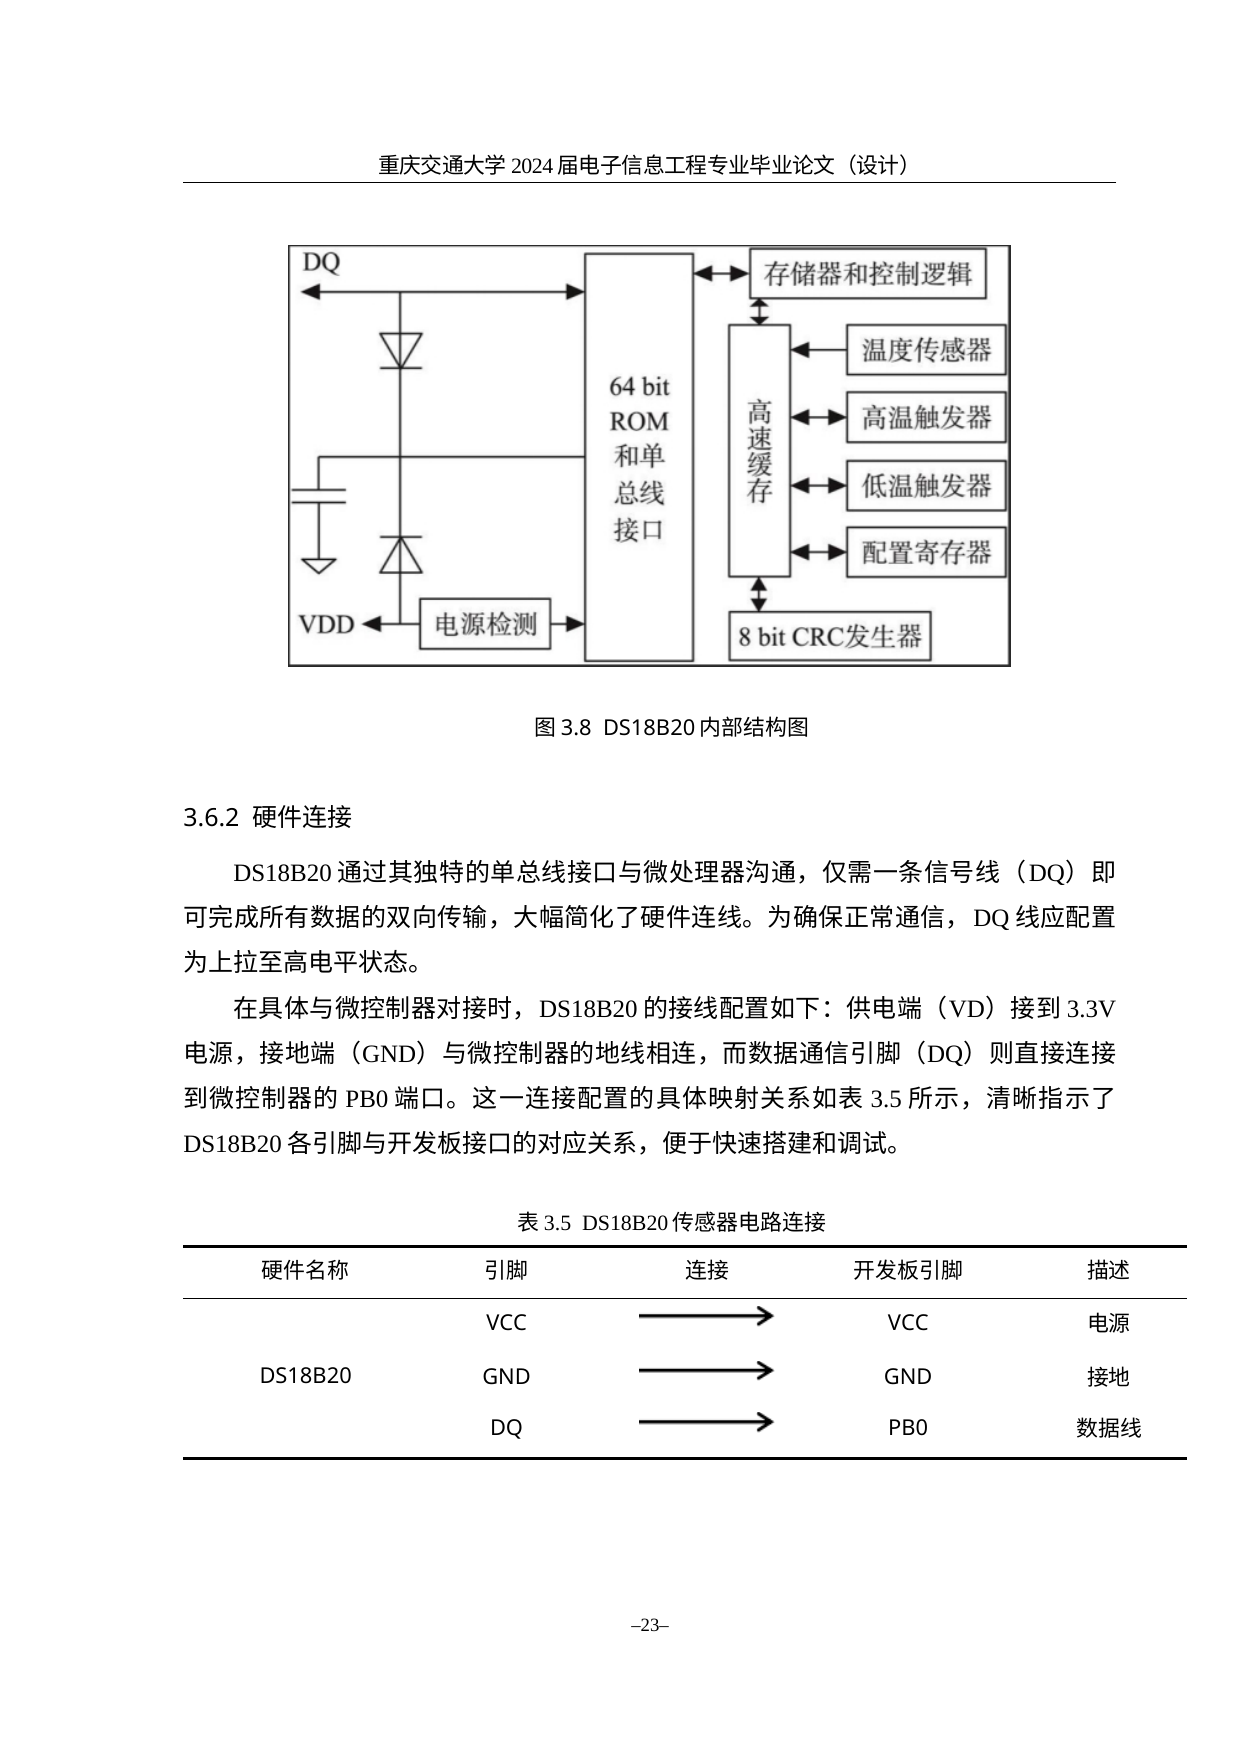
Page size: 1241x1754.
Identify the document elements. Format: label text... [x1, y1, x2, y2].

table_cell 接地 [986, 1351, 1187, 1404]
text 图3.8 DS18B20内部结构图 [183, 709, 1116, 741]
table_cell 数据线 [986, 1404, 1187, 1457]
table_cell GND [786, 1351, 986, 1404]
table_cell 电源 [986, 1299, 1187, 1351]
text 在具体与微控制器对接时，DS18B20的接线配置如下：供电端（VD）接到3.3V电源，接地端（GND）与微控制器的地线相连，而数据通信引脚（DQ）则直接连接到微控制器的PB0端口。这一连接配置的具体映射关系如表3.5所示，清晰指示了DS18B20各引脚与开发板接口的对应关系，便于快速搭建和调试。 [183, 988, 1116, 1160]
picture [288, 245, 1011, 667]
table_cell GND [384, 1351, 585, 1404]
table_header 连接 [585, 1248, 786, 1298]
table_header 开发板引脚 [786, 1248, 986, 1298]
table_cell [585, 1351, 786, 1404]
table_cell [585, 1404, 786, 1457]
picture [639, 1361, 775, 1381]
picture [639, 1412, 775, 1433]
text 表3.5 DS18B20传感器电路连接 [183, 1205, 1116, 1237]
table_cell VCC [384, 1299, 585, 1351]
table_cell DS18B20 [183, 1299, 384, 1457]
table_header 硬件名称 [183, 1248, 384, 1298]
table_header 引脚 [384, 1248, 585, 1298]
table_cell VCC [786, 1299, 986, 1351]
text DS18B20通过其独特的单总线接口与微处理器沟通，仅需一条信号线（DQ）即可完成所有数据的双向传输，大幅简化了硬件连线。为确保正常通信，DQ线应配置为上拉至高电平状态。 [183, 852, 1116, 979]
subtitle 3.6.2 硬件连接 [183, 798, 1116, 834]
table_cell PB0 [786, 1404, 986, 1457]
table_header 描述 [986, 1248, 1187, 1298]
table_cell DQ [384, 1404, 585, 1457]
table_cell [585, 1299, 786, 1351]
picture [639, 1306, 775, 1327]
